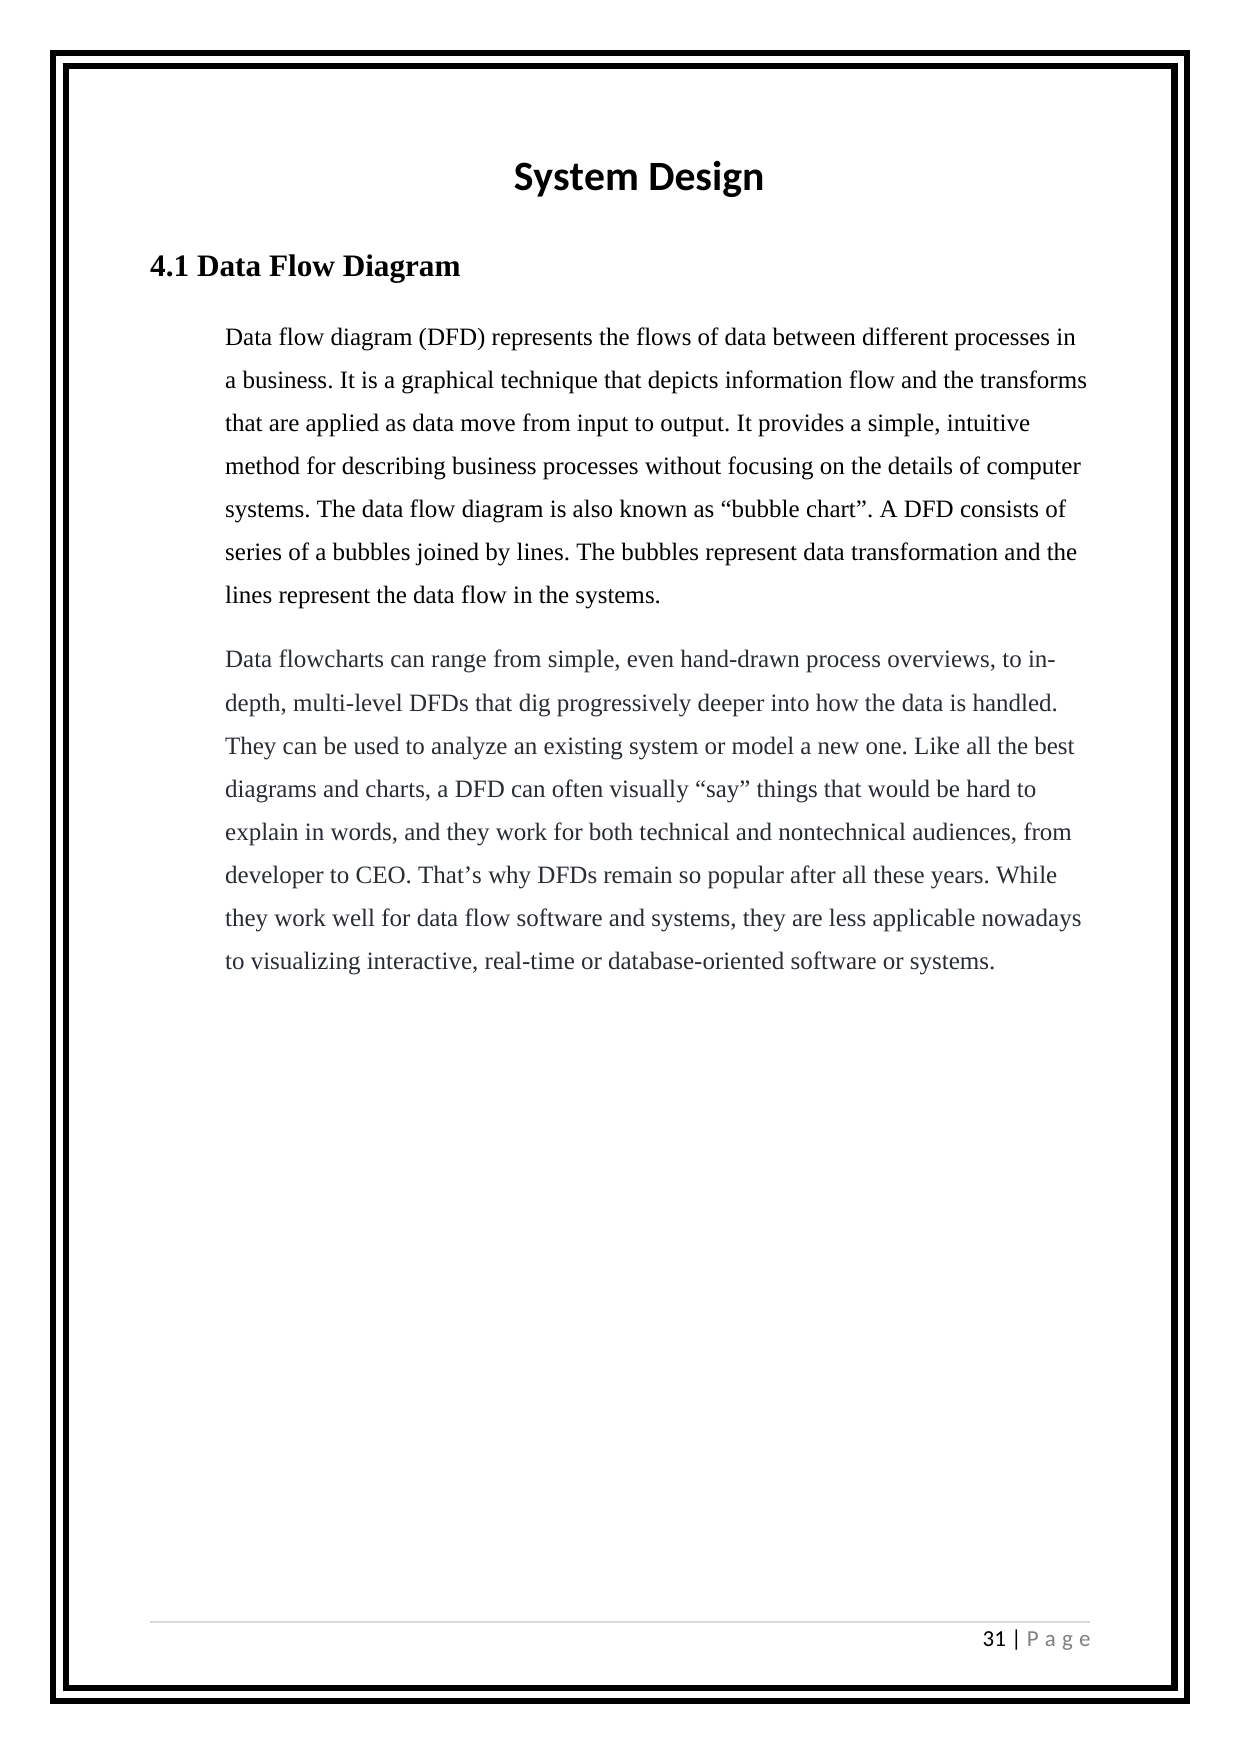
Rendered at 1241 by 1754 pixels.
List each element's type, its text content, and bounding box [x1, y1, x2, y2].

text 4.1 Data Flow Diagram [150, 247, 1090, 283]
text System Design [187, 150, 1090, 201]
text Data flowcharts can range from simple, even hand-drawn process overviews, to in-depth, multi-level DFDs that dig progressively deeper into how the data is handled. They can be used to analyze an existing system or model a new one. Like all the best diagrams and charts, a DFD can often visually “say” things that would be hard to explain in words, and they work for both technical and nontechnical audiences, from developer to CEO. That’s why DFDs remain so popular after all these years. While they work well for data flow software and systems, they are less applicable nowadays to visualizing interactive, real-time or database-oriented software or systems. [225, 644, 1090, 975]
text Data flow diagram (DFD) represents the flows of data between different processes in a business. It is a graphical technique that depicts information flow and the transforms that are applied as data move from input to output. It provides a simple, intuitive method for describing business processes without focusing on the details of computer systems. The data flow diagram is also known as “bubble chart”. A DFD consists of series of a bubbles joined by lines. The bubbles represent data transformation and the lines represent the data flow in the systems. [225, 322, 1090, 609]
